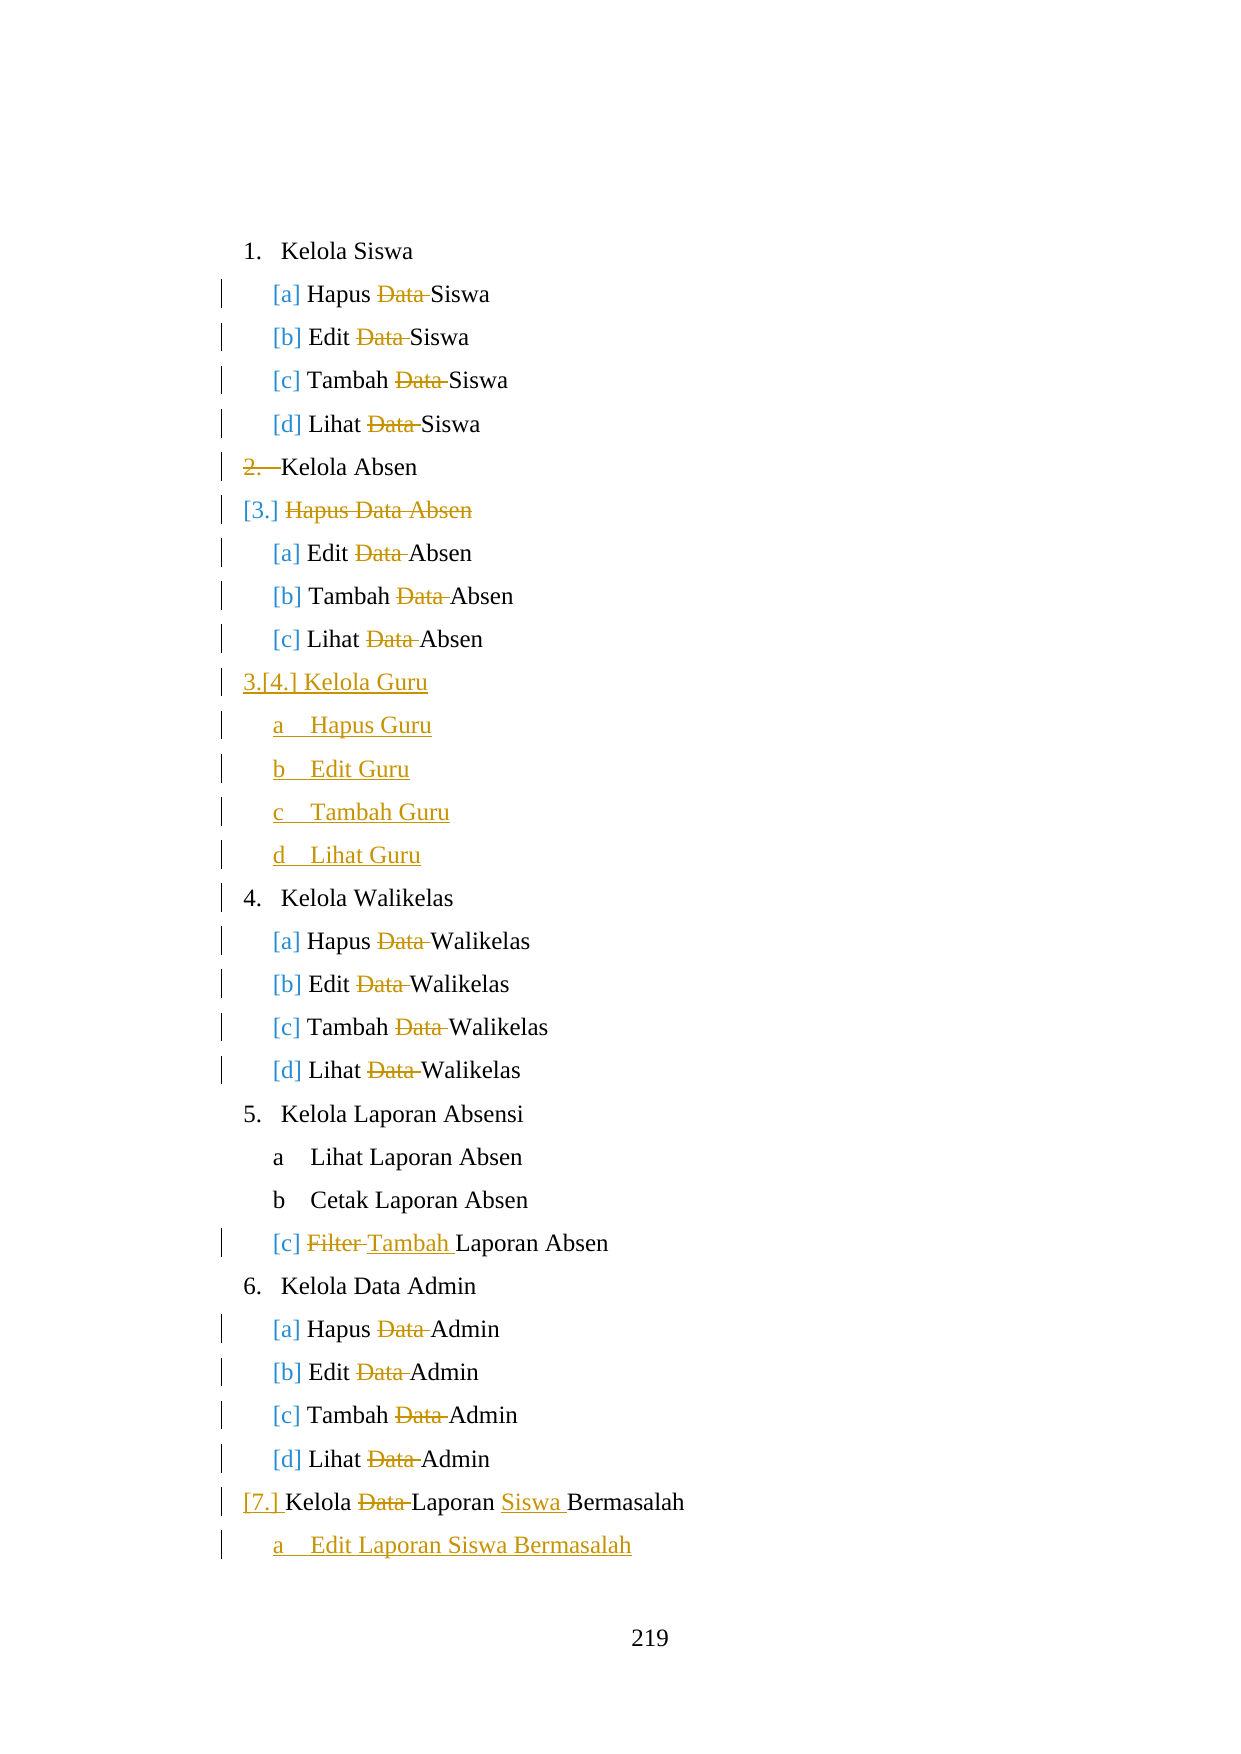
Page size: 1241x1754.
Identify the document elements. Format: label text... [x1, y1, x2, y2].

list Kelola Siswa [243, 236, 1063, 265]
list Tambah Siswa [273, 366, 1063, 394]
list Lihat Absen [273, 624, 1063, 653]
list Lihat Walikelas [273, 1056, 1063, 1084]
list Lihat Admin [273, 1444, 1063, 1472]
list Hapus Walikelas [273, 926, 1063, 955]
list Tambah Walikelas [273, 1012, 1063, 1041]
list Tambah Admin [273, 1401, 1063, 1429]
list Cetak Laporan Absen [273, 1185, 1063, 1214]
list Kelola Absen [243, 452, 1063, 481]
list Edit Siswa [273, 322, 1063, 351]
list Hapus Admin [273, 1314, 1063, 1343]
list Lihat Laporan Absen [273, 1142, 1063, 1171]
list Edit Absen [273, 538, 1063, 567]
list Edit Walikelas [273, 969, 1063, 998]
list Tambah Absen [273, 581, 1063, 610]
list Kelola Data Admin [243, 1271, 1063, 1300]
list Laporan Absen [273, 1228, 1063, 1257]
list Kelola Laporan Bermasalah [243, 1487, 1063, 1516]
list Hapus Siswa [273, 279, 1063, 308]
list Lihat Siswa [273, 409, 1063, 437]
list Edit Admin [273, 1357, 1063, 1386]
list Kelola Walikelas [243, 883, 1063, 912]
list Kelola Laporan Absensi [243, 1099, 1063, 1127]
